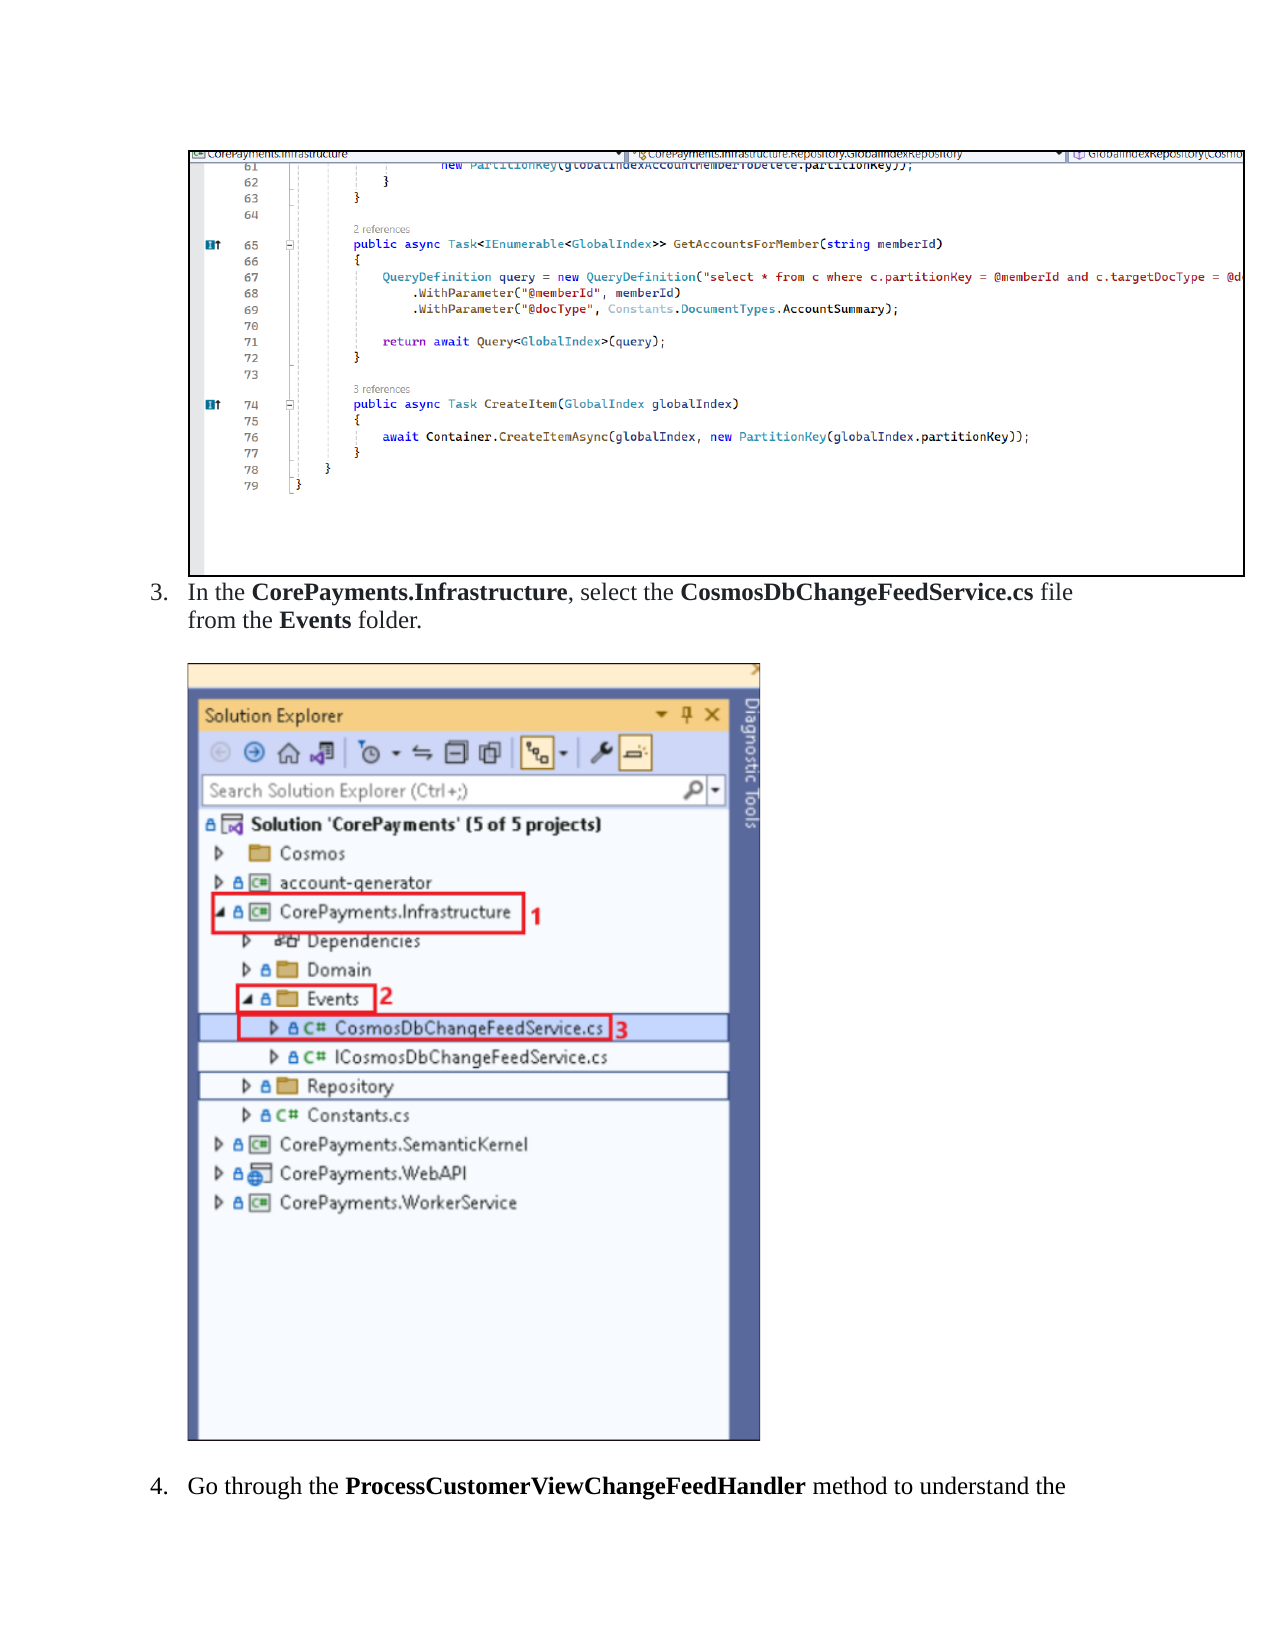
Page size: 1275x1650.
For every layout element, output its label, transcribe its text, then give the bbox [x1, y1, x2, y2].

picture [190, 152, 1243, 575]
list Go through the ProcessCustomerViewChangeFeedHandler method to understand the [150, 1471, 1125, 1500]
list In the CorePayments.Infrastructure, select the CosmosDbChangeFeedService.cs file from the Events folder. [150, 577, 1125, 634]
picture [187, 663, 761, 1441]
